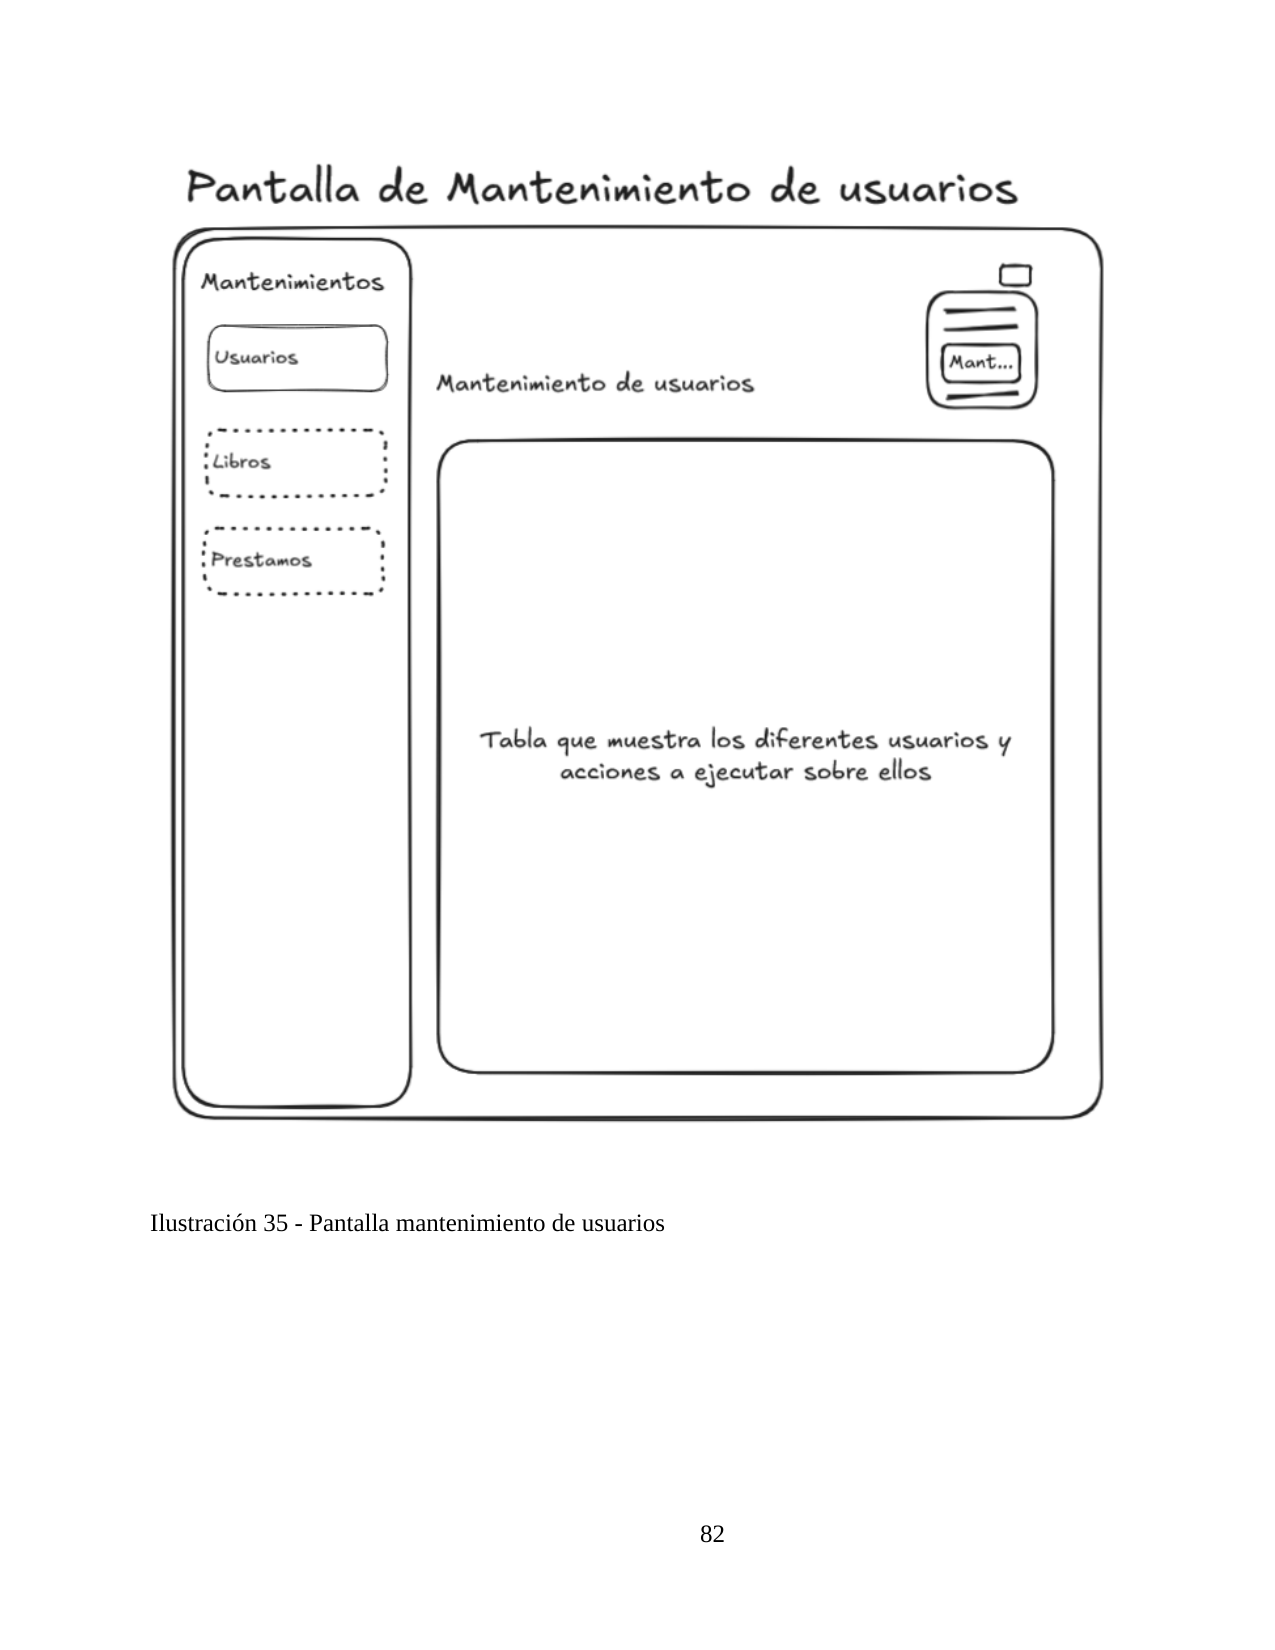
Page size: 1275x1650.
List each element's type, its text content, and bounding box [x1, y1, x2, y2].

picture [150, 150, 1125, 1129]
text Ilustración 35 - Pantalla mantenimiento de usuarios [150, 1208, 1125, 1236]
